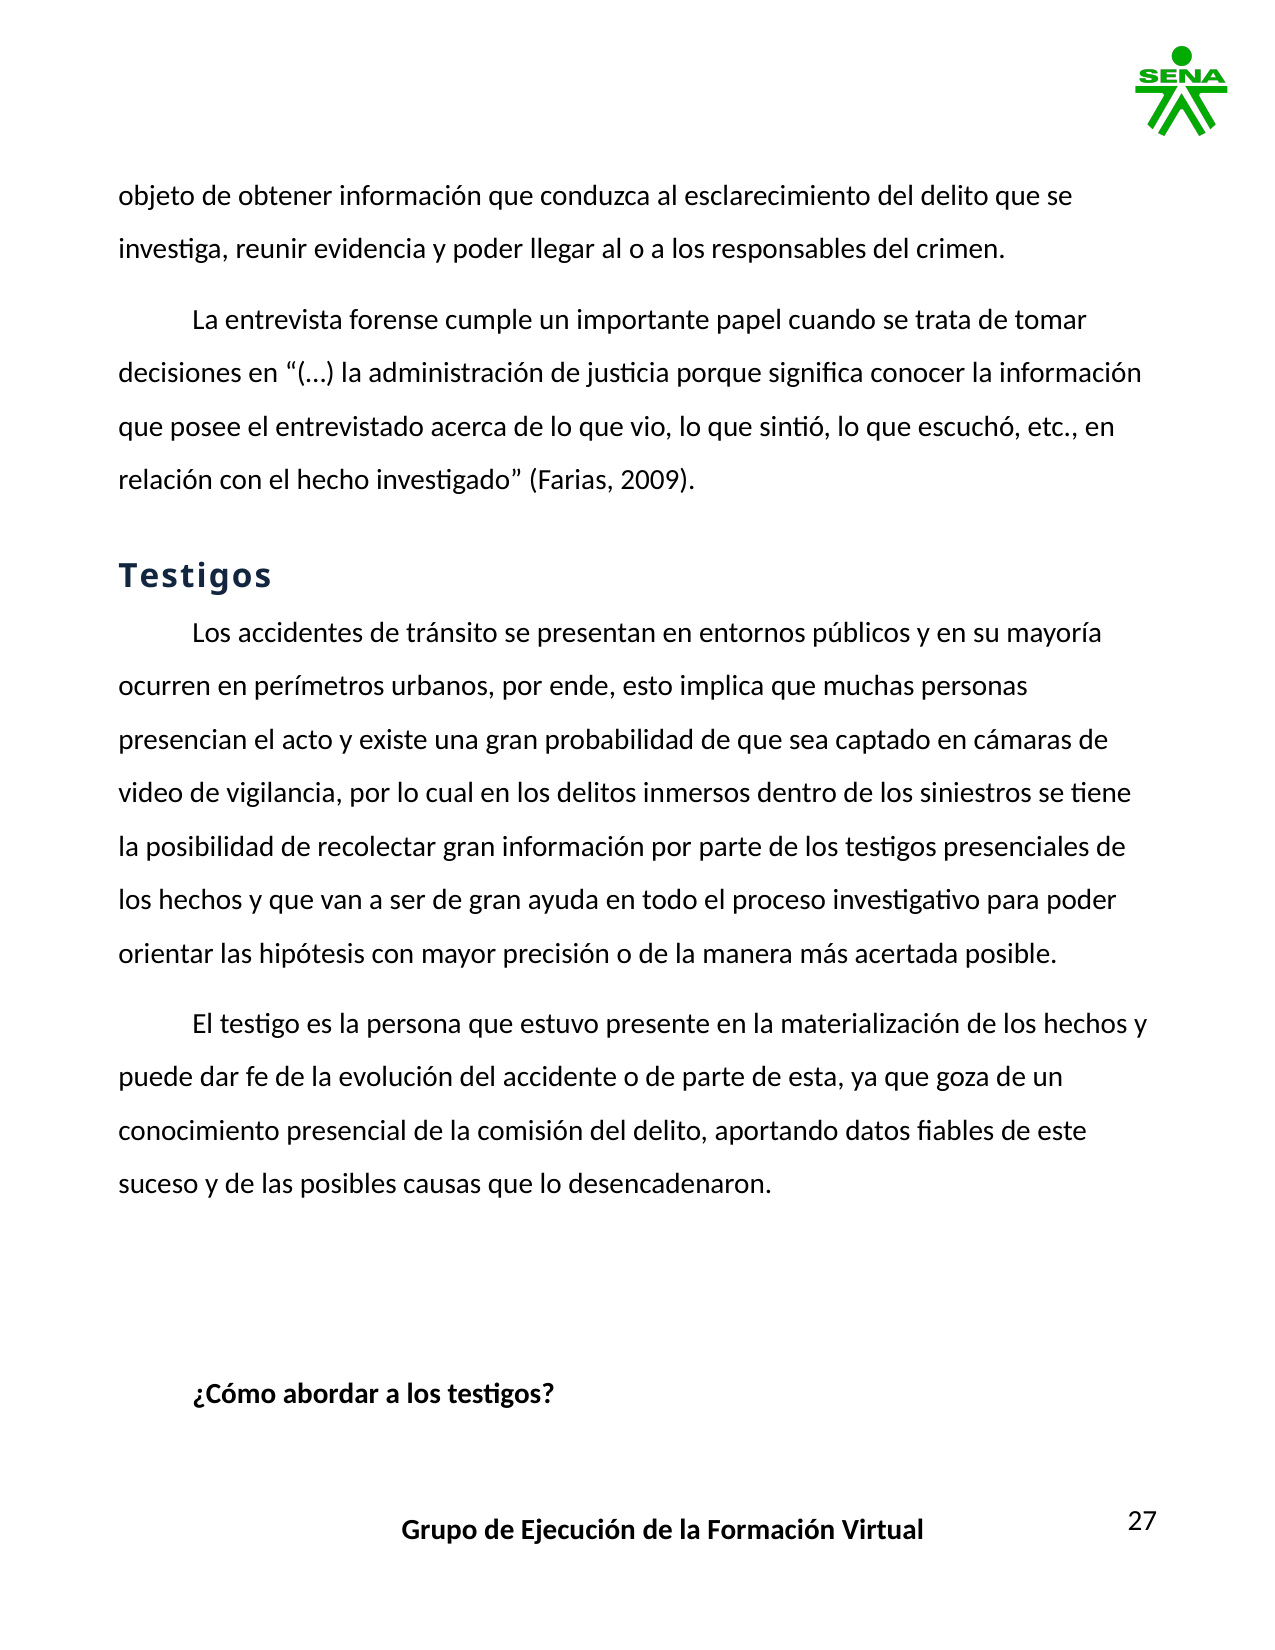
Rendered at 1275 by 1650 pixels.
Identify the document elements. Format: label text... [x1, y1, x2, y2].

text El testigo es la persona que estuvo presente en la materialización de los hechos y puede dar fe de la evolución del accidente o de parte de esta, ya que goza de un conocimiento presencial de la comisión del delito, aportando datos fiables de este suceso y de las posibles causas que lo desencadenaron. [118, 1005, 1157, 1201]
text La entrevista forense cumple un importante papel cuando se trata de tomar decisiones en “(…) la administración de justicia porque significa conocer la información que posee el entrevistado acerca de lo que vio, lo que sintió, lo que escuchó, etc., en relación con el hecho investigado” (Farias, 2009). [118, 301, 1157, 497]
picture [1135, 46, 1228, 136]
subtitle Testigos [118, 552, 1157, 597]
text Los accidentes de tránsito se presentan en entornos públicos y en su mayoría ocurren en perímetros urbanos, por ende, esto implica que muchas personas presencian el acto y existe una gran probabilidad de que sea captado en cámaras de video de vigilancia, por lo cual en los delitos inmersos dentro de los siniestros se tiene la posibilidad de recolectar gran información por parte de los testigos presenciales de los hechos y que van a ser de gran ayuda en todo el proceso investigativo para poder orientar las hipótesis con mayor precisión o de la manera más acertada posible. [118, 614, 1157, 970]
text ¿Cómo abordar a los testigos? [118, 1375, 1157, 1411]
